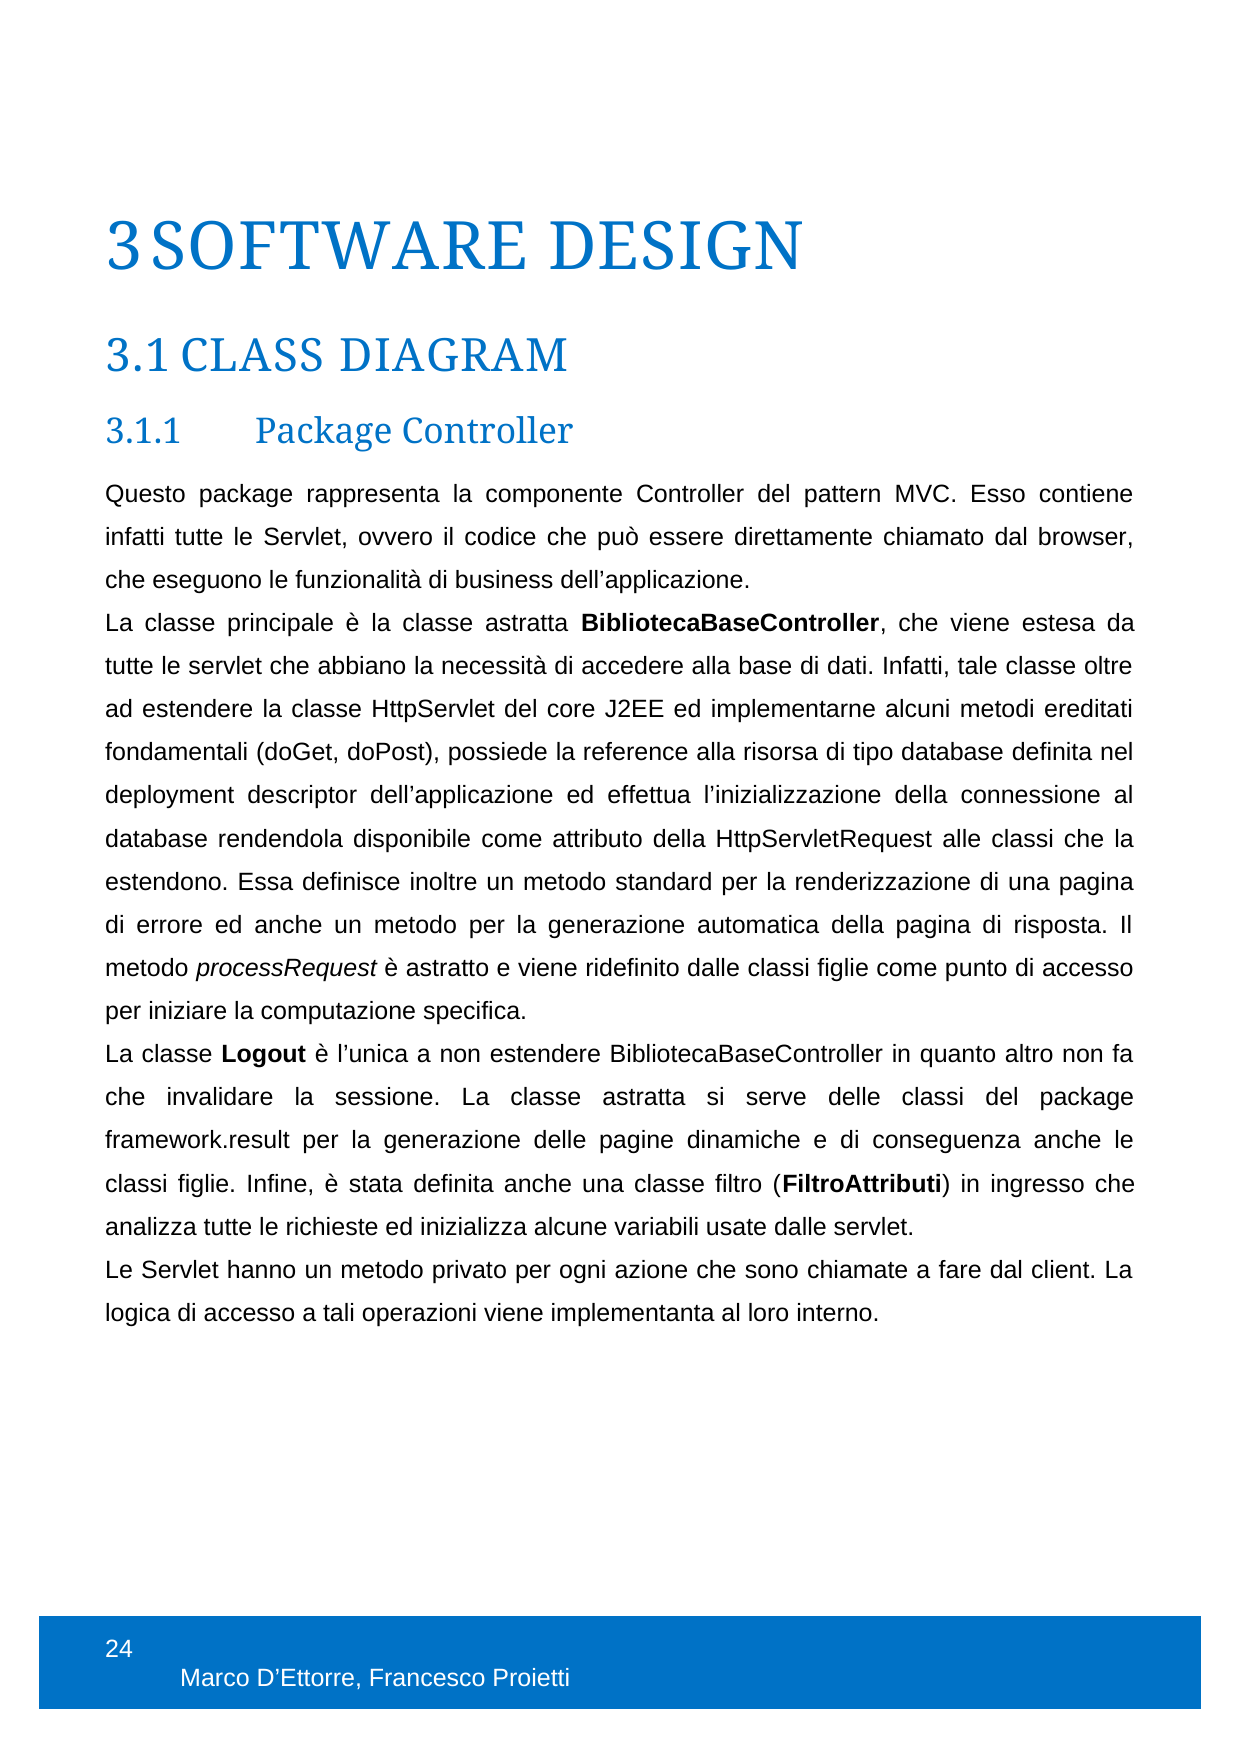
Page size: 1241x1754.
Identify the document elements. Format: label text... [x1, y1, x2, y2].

subtitle Software design [105, 198, 1135, 289]
text Le Servlet hanno un metodo privato per ogni azione che sono chiamate a fare dal client. La logica di accesso a tali operazioni viene implementanta al loro interno. [105, 1255, 1135, 1327]
text La classe principale è la classe astratta BibliotecaBaseController, che viene estesa da tutte le servlet che abbiano la necessità di accedere alla base di dati. Infatti, tale classe oltre ad estendere la classe HttpServlet del core J2EE ed implementarne alcuni metodi ereditati fondamentali (doGet, doPost), possiede la reference alla risorsa di tipo database definita nel deployment descriptor dell’applicazione ed effettua l’inizializzazione della connessione al database rendendola disponibile come attributo della HttpServletRequest alle classi che la estendono. Essa definisce inoltre un metodo standard per la renderizzazione di una pagina di errore ed anche un metodo per la generazione automatica della pagina di risposta. Il metodo processRequest è astratto e viene ridefinito dalle classi figlie come punto di accesso per iniziare la computazione specifica. [105, 608, 1135, 1025]
text Questo package rappresenta la componente Controller del pattern MVC. Esso contiene infatti tutte le Servlet, ovvero il codice che può essere direttamente chiamato dal browser, che eseguono le funzionalità di business dell’applicazione. [105, 479, 1135, 594]
subtitle Class diagram [105, 322, 1135, 384]
subtitle Package Controller [105, 405, 1135, 454]
text La classe Logout è l’unica a non estendere BibliotecaBaseController in quanto altro non fa che invalidare la sessione. La classe astratta si serve delle classi del package framework.result per la generazione delle pagine dinamiche e di conseguenza anche le classi figlie. Infine, è stata definita anche una classe filtro (FiltroAttributi) in ingresso che analizza tutte le richieste ed inizializza alcune variabili usate dalle servlet. [105, 1039, 1135, 1241]
